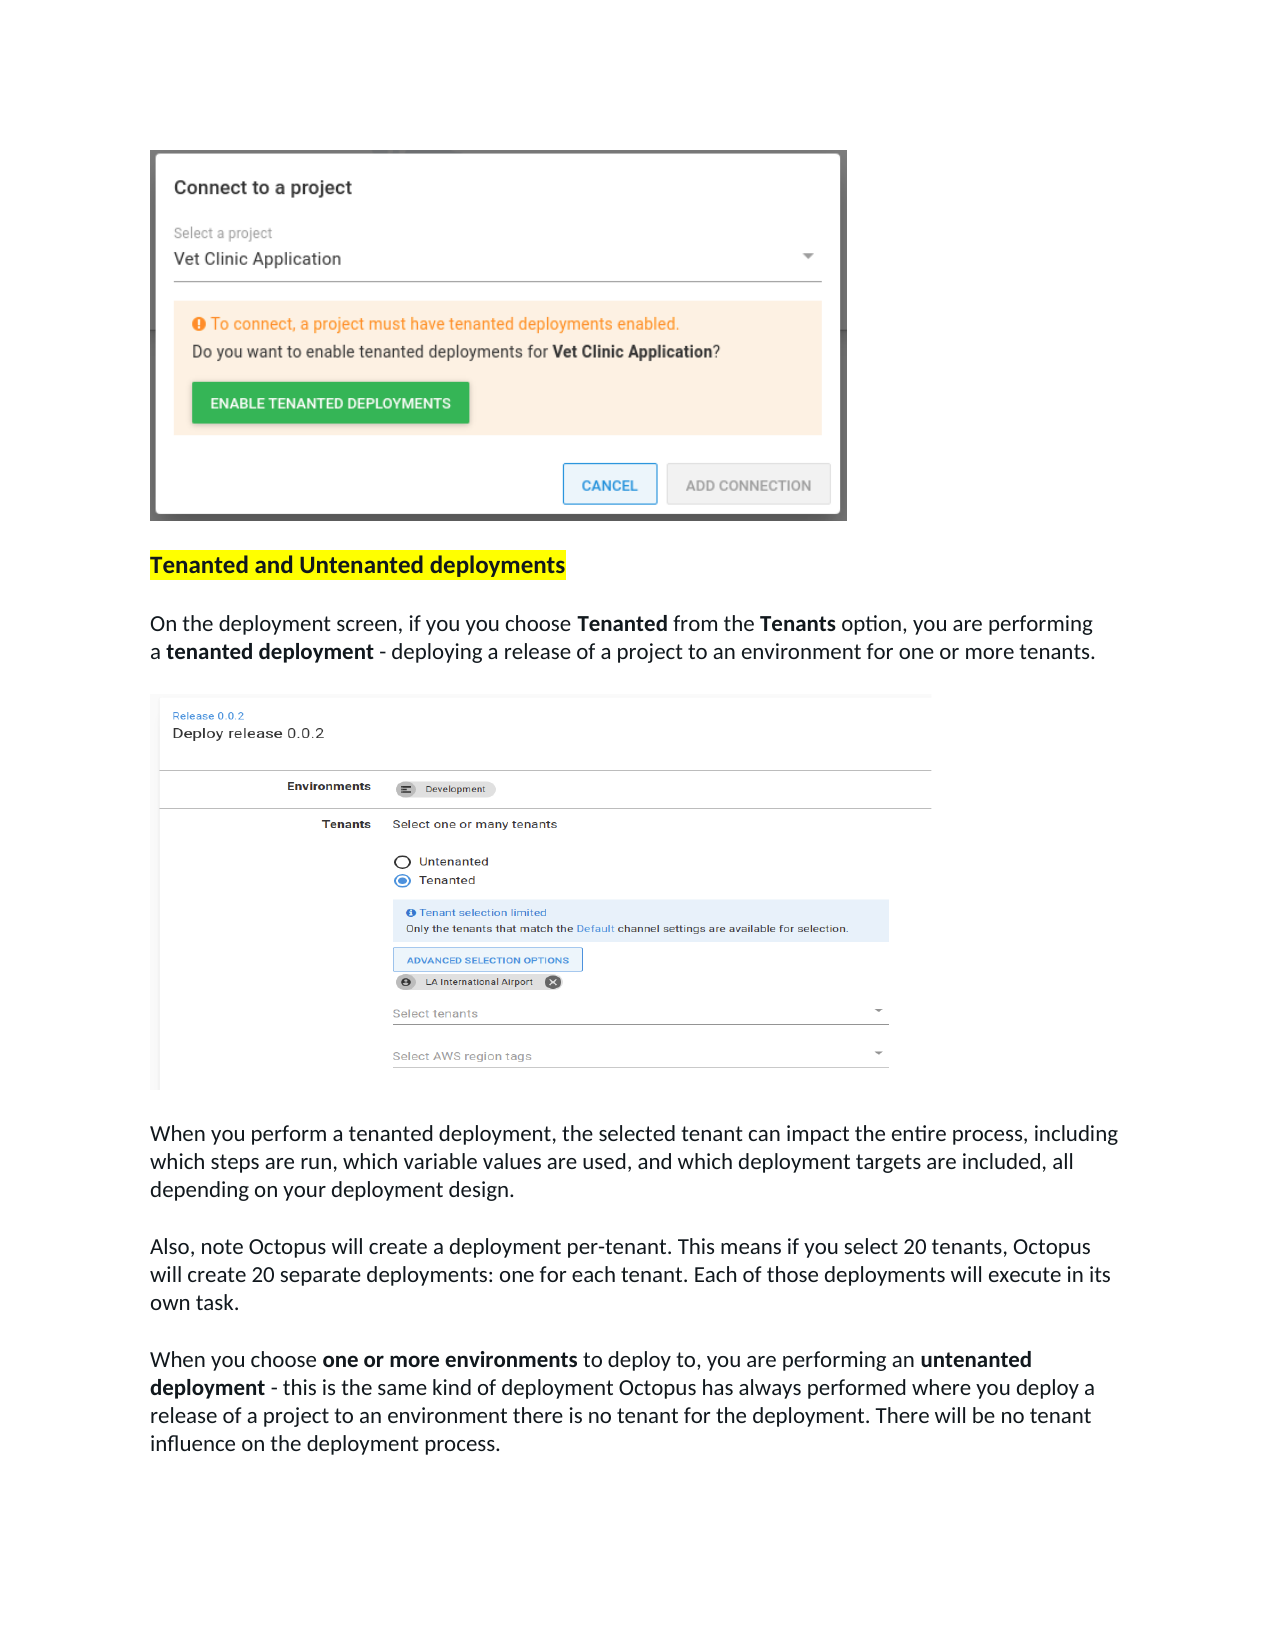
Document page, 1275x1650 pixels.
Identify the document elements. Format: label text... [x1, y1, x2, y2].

text When you choose one or more environments to deploy to, you are performing an untenanted deployment - this is the same kind of deployment Octopus has always performed where you deploy a release of a project to an environment there is no tenant for the deployment. There will be no tenant influence on the deployment process. [150, 1345, 1125, 1457]
text When you perform a tenanted deployment, the selected tenant can impact the entire process, including which steps are run, which variable values are used, and which deployment targets are included, all depending on your deployment design. [150, 1119, 1125, 1203]
text Tenanted and Untenanted deployments [150, 549, 1125, 580]
picture [150, 150, 847, 521]
text Also, note Octopus will create a deployment per-tenant. This means if you select 20 tenants, Octopus will create 20 separate deployments: one for each tenant. Each of those deployments will execute in its own task. [150, 1232, 1125, 1316]
picture [150, 694, 932, 1090]
text On the deployment screen, if you you choose Tenanted from the Tenants option, you are performing a tenanted deployment - deploying a release of a project to an environment for one or more tenants. [150, 609, 1125, 665]
